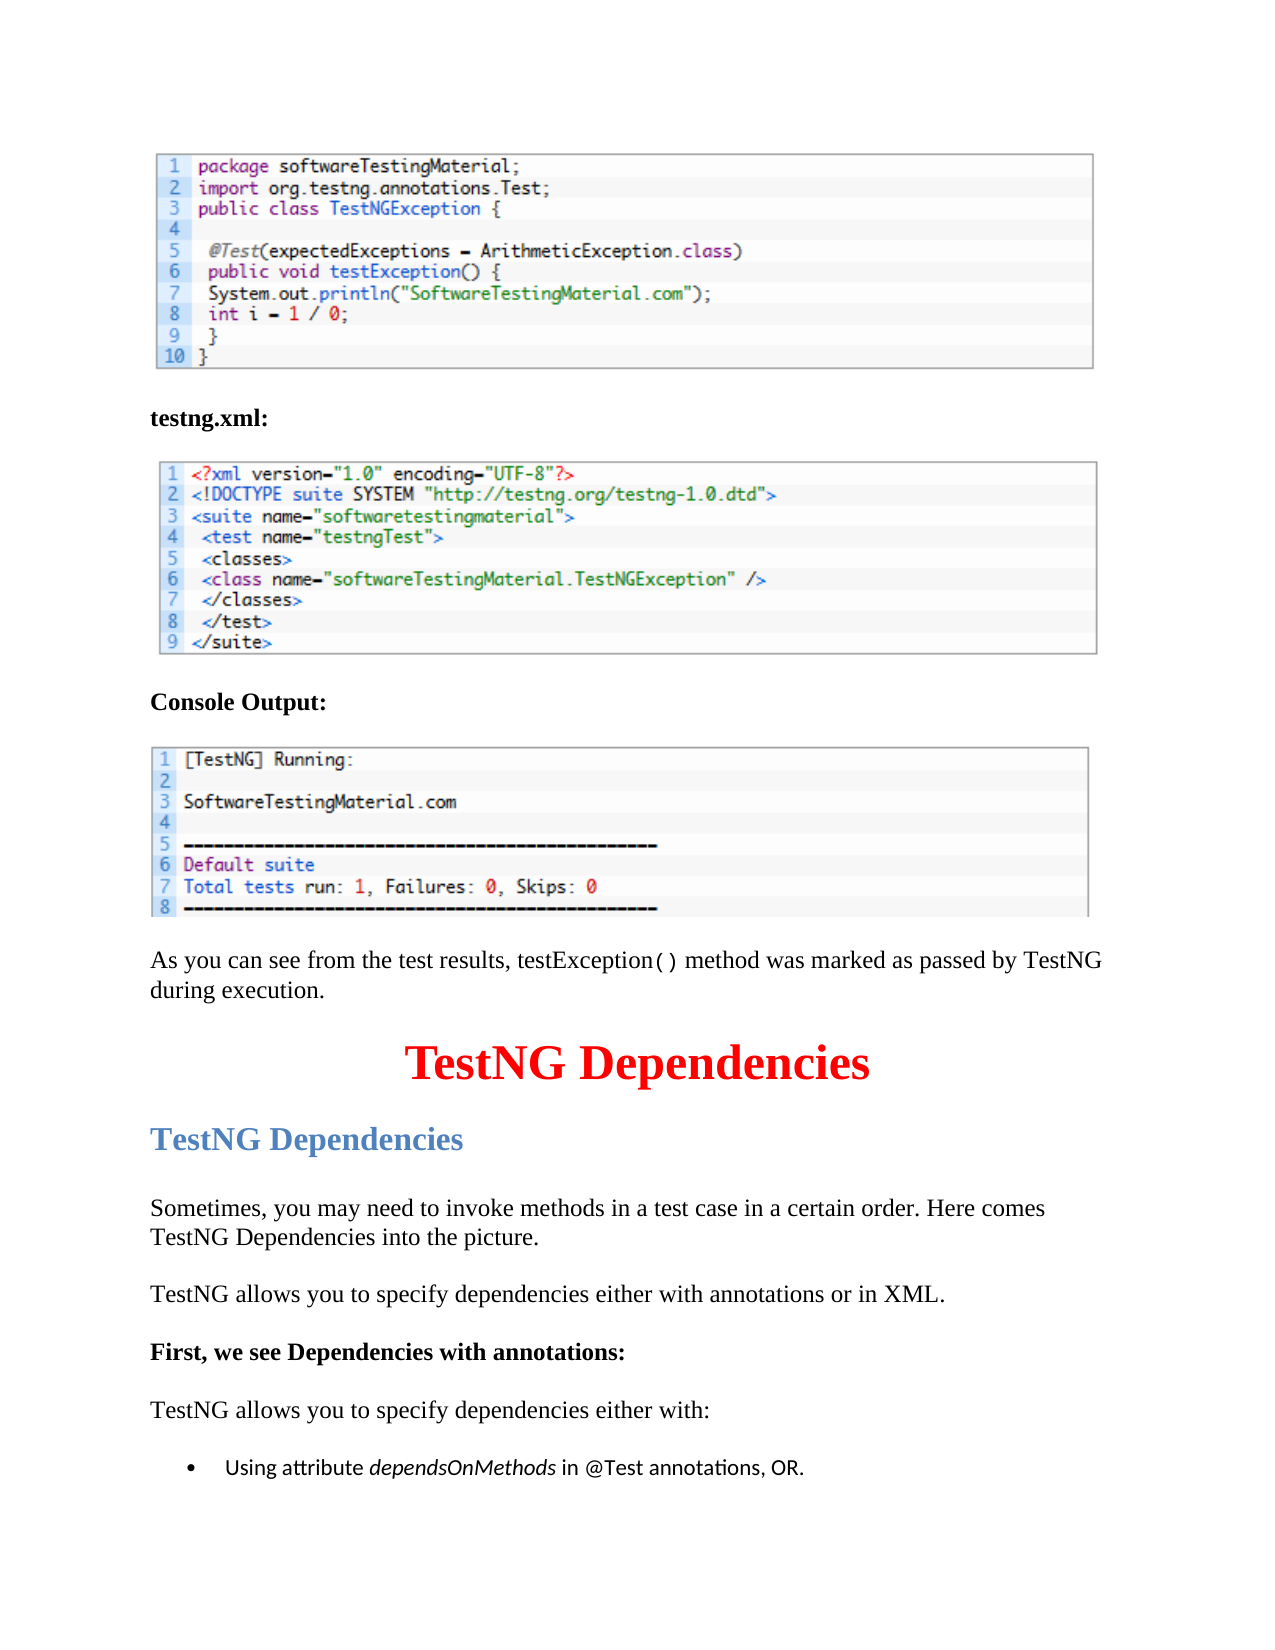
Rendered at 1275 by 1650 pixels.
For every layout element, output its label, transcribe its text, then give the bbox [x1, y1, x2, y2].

text testng.xml: [150, 403, 1125, 431]
subtitle TestNG Dependencies [150, 1033, 1125, 1091]
text TestNG allows you to specify dependencies either with annotations or in XML. [150, 1279, 1125, 1308]
subtitle TestNG Dependencies [150, 1120, 1125, 1158]
text Sometimes, you may need to invoke methods in a test case in a certain order. Here comes TestNG Dependencies into the picture. [150, 1193, 1125, 1250]
picture [150, 460, 1104, 658]
text Console Output: [150, 687, 1125, 715]
list Using attribute dependsOnMethods in @Test annotations, OR. [187, 1453, 1125, 1481]
picture [150, 744, 1094, 917]
text As you can see from the test results, testException() method was marked as passed by TestNG during execution. [150, 946, 1125, 1004]
text First, we see Dependencies with annotations: [150, 1337, 1125, 1366]
picture [150, 150, 1105, 374]
text TestNG allows you to specify dependencies either with: [150, 1395, 1125, 1424]
